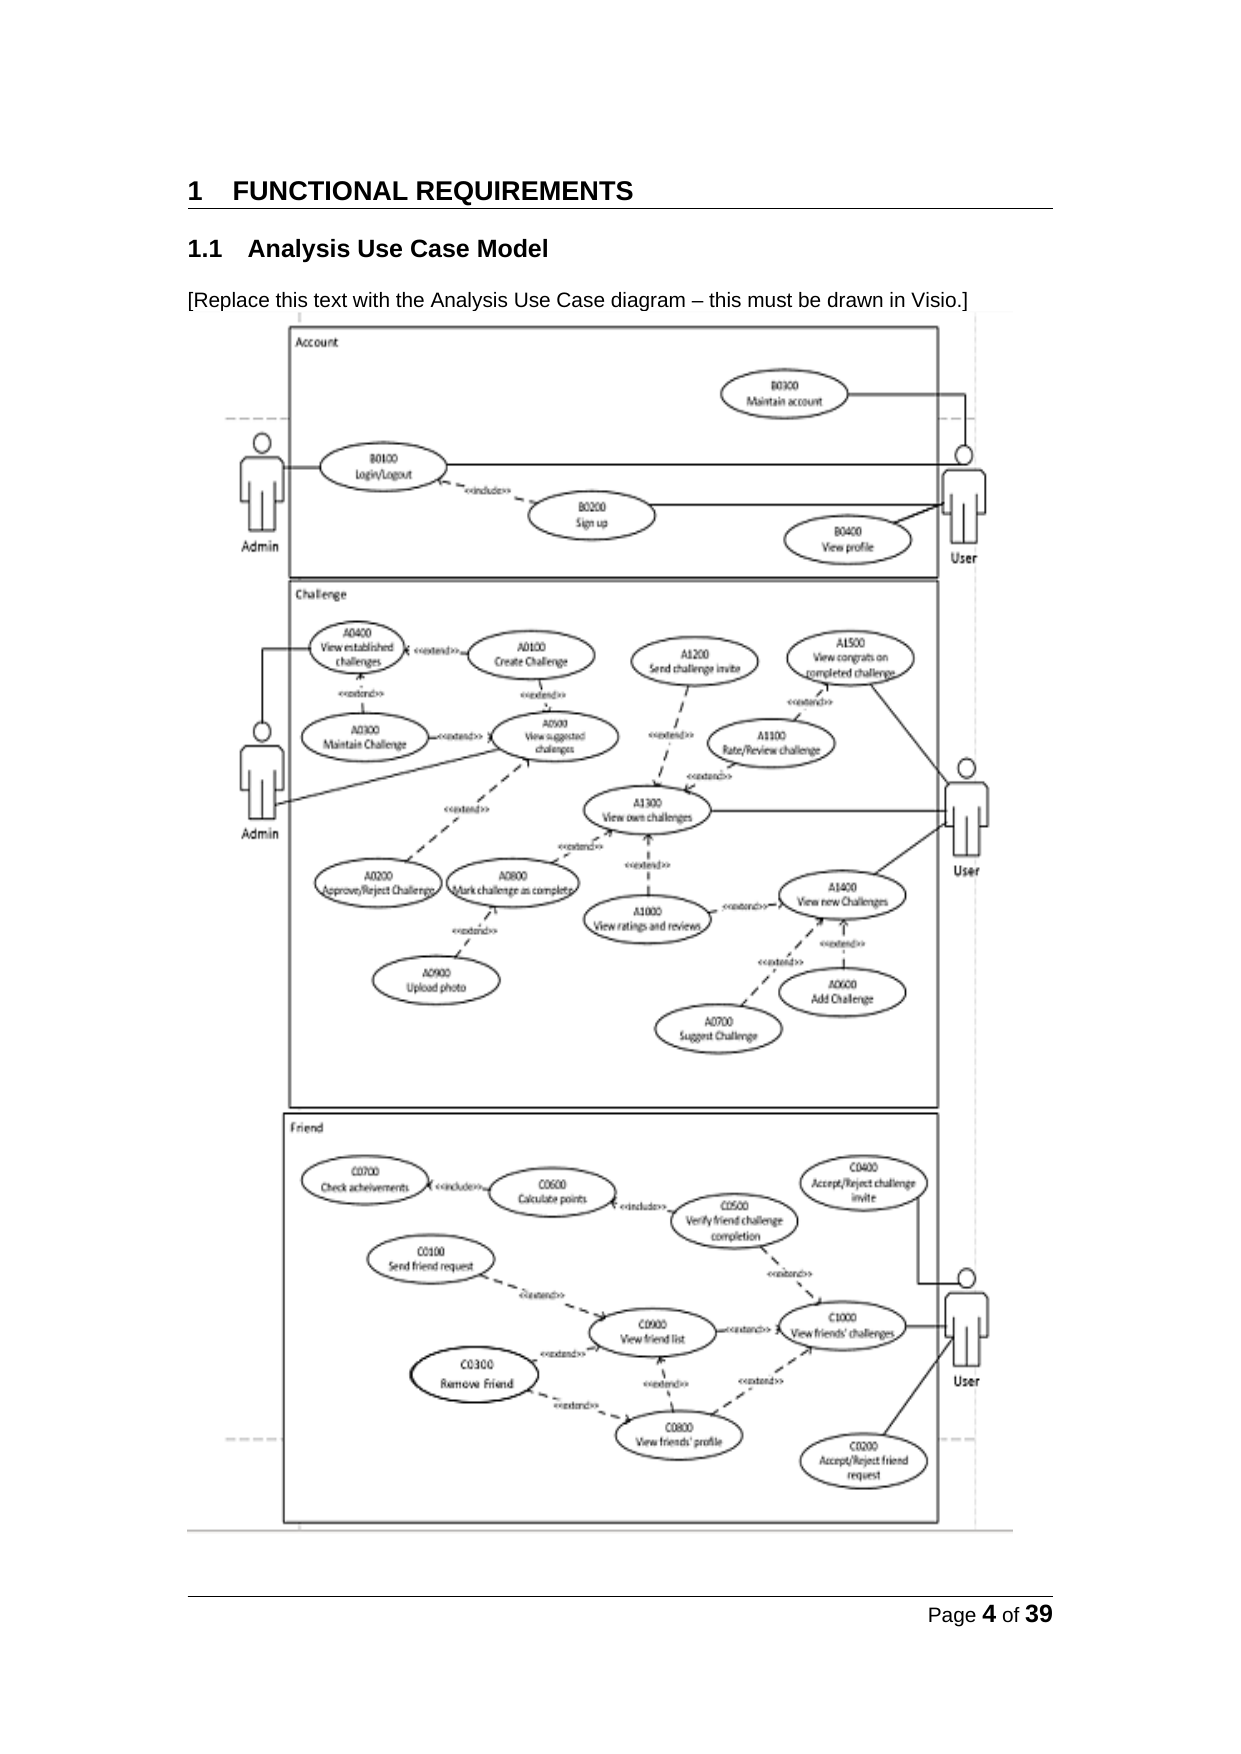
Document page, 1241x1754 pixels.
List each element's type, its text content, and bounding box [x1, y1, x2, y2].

picture [187, 311, 1013, 1534]
text [Replace this text with the Analysis Use Case diagram – this must be drawn in Visio.] [187, 288, 1053, 312]
subtitle FUNCTIONAL REQUIREMENTS [187, 175, 1053, 209]
subtitle Analysis Use Case Model [187, 234, 1053, 263]
